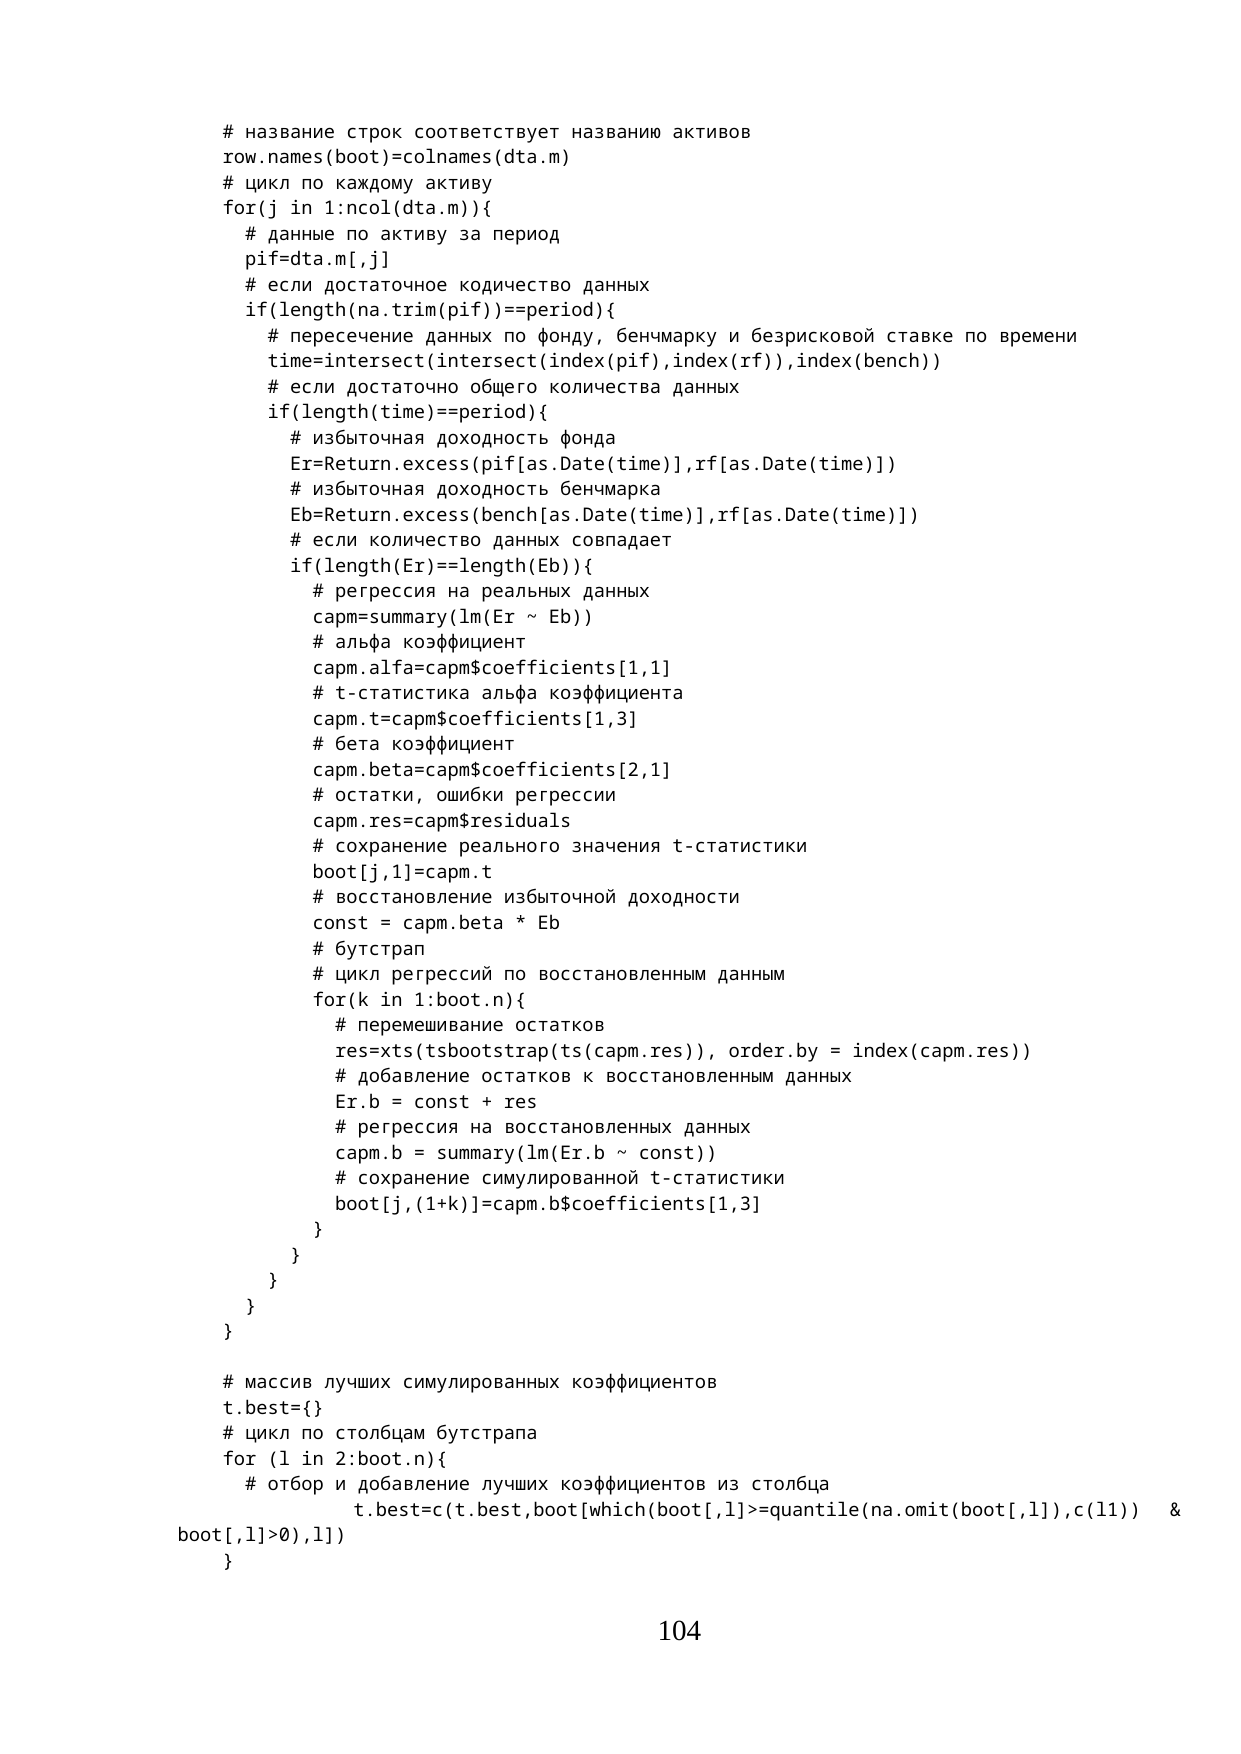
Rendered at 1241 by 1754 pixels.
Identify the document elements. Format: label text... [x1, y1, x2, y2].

text # остатки, ошибки регрессии [177, 782, 1181, 807]
text capm.beta=capm$coefficients[2,1] [177, 756, 1181, 782]
text # отбор и добавление лучших коэффициентов из столбца [177, 1471, 1181, 1496]
text # цикл по каждому активу [177, 169, 1181, 195]
text t.best={} [177, 1394, 1181, 1420]
text # пересечение данных по фонду, бенчмарку и безрисковой ставке по времени [177, 322, 1181, 348]
text } [177, 1241, 1181, 1267]
text const = capm.beta * Eb [177, 909, 1181, 935]
text } [177, 1267, 1181, 1292]
text } [177, 1318, 1181, 1343]
text Eb=Return.excess(bench[as.Date(time)],rf[as.Date(time)]) [177, 501, 1181, 526]
text } [177, 1216, 1181, 1241]
text # альфа коэффициент [177, 628, 1181, 654]
text if(length(time)==period){ [177, 399, 1181, 424]
text capm.alfa=capm$coefficients[1,1] [177, 654, 1181, 679]
text # данные по активу за период [177, 220, 1181, 246]
text # регрессия на восстановленных данных [177, 1113, 1181, 1139]
text # бета коэффициент [177, 731, 1181, 756]
text # избыточная доходность фонда [177, 424, 1181, 450]
text # добавление остатков к восстановленным данных [177, 1062, 1181, 1088]
text time=intersect(intersect(index(pif),index(rf)),index(bench)) [177, 348, 1181, 373]
text # бутстрап [177, 935, 1181, 960]
text t.best=c(t.best,boot[which(boot[,l]>=quantile(na.omit(boot[,l]),c(l1)) & boot[,l]>0),l]) [177, 1496, 1181, 1547]
text # цикл регрессий по восстановленным данным [177, 960, 1181, 986]
text if(length(Er)==length(Eb)){ [177, 552, 1181, 577]
text capm.t=capm$coefficients[1,3] [177, 705, 1181, 731]
text if(length(na.trim(pif))==period){ [177, 297, 1181, 322]
text # t-статистика альфа коэффициента [177, 679, 1181, 705]
text # если количество данных совпадает [177, 526, 1181, 552]
text # восстановление избыточной доходности [177, 884, 1181, 909]
text } [177, 1547, 1181, 1573]
text capm=summary(lm(Er ~ Eb)) [177, 603, 1181, 628]
text # если достаточное кодичество данных [177, 271, 1181, 297]
text for(j in 1:ncol(dta.m)){ [177, 195, 1181, 220]
text # название строк соответствует названию активов [177, 118, 1181, 144]
text # сохранение реального значения t-статистики [177, 833, 1181, 858]
text Er.b = const + res [177, 1088, 1181, 1113]
text for (l in 2:boot.n){ [177, 1445, 1181, 1471]
text # перемешивание остатков [177, 1011, 1181, 1037]
text # массив лучших симулированных коэффициентов [177, 1369, 1181, 1394]
text row.names(boot)=colnames(dta.m) [177, 144, 1181, 169]
text pif=dta.m[,j] [177, 246, 1181, 271]
text # если достаточно общего количества данных [177, 373, 1181, 399]
text # регрессия на реальных данных [177, 577, 1181, 603]
text # сохранение симулированной t-статистики [177, 1164, 1181, 1190]
text for(k in 1:boot.n){ [177, 986, 1181, 1011]
text capm.res=capm$residuals [177, 807, 1181, 833]
text Er=Return.excess(pif[as.Date(time)],rf[as.Date(time)]) [177, 450, 1181, 475]
text boot[j,(1+k)]=capm.b$coefficients[1,3] [177, 1190, 1181, 1216]
text # цикл по столбцам бутстрапа [177, 1420, 1181, 1445]
text # избыточная доходность бенчмарка [177, 475, 1181, 501]
text } [177, 1292, 1181, 1318]
text capm.b = summary(lm(Er.b ~ const)) [177, 1139, 1181, 1164]
text res=xts(tsbootstrap(ts(capm.res)), order.by = index(capm.res)) [177, 1037, 1181, 1062]
text boot[j,1]=capm.t [177, 858, 1181, 884]
